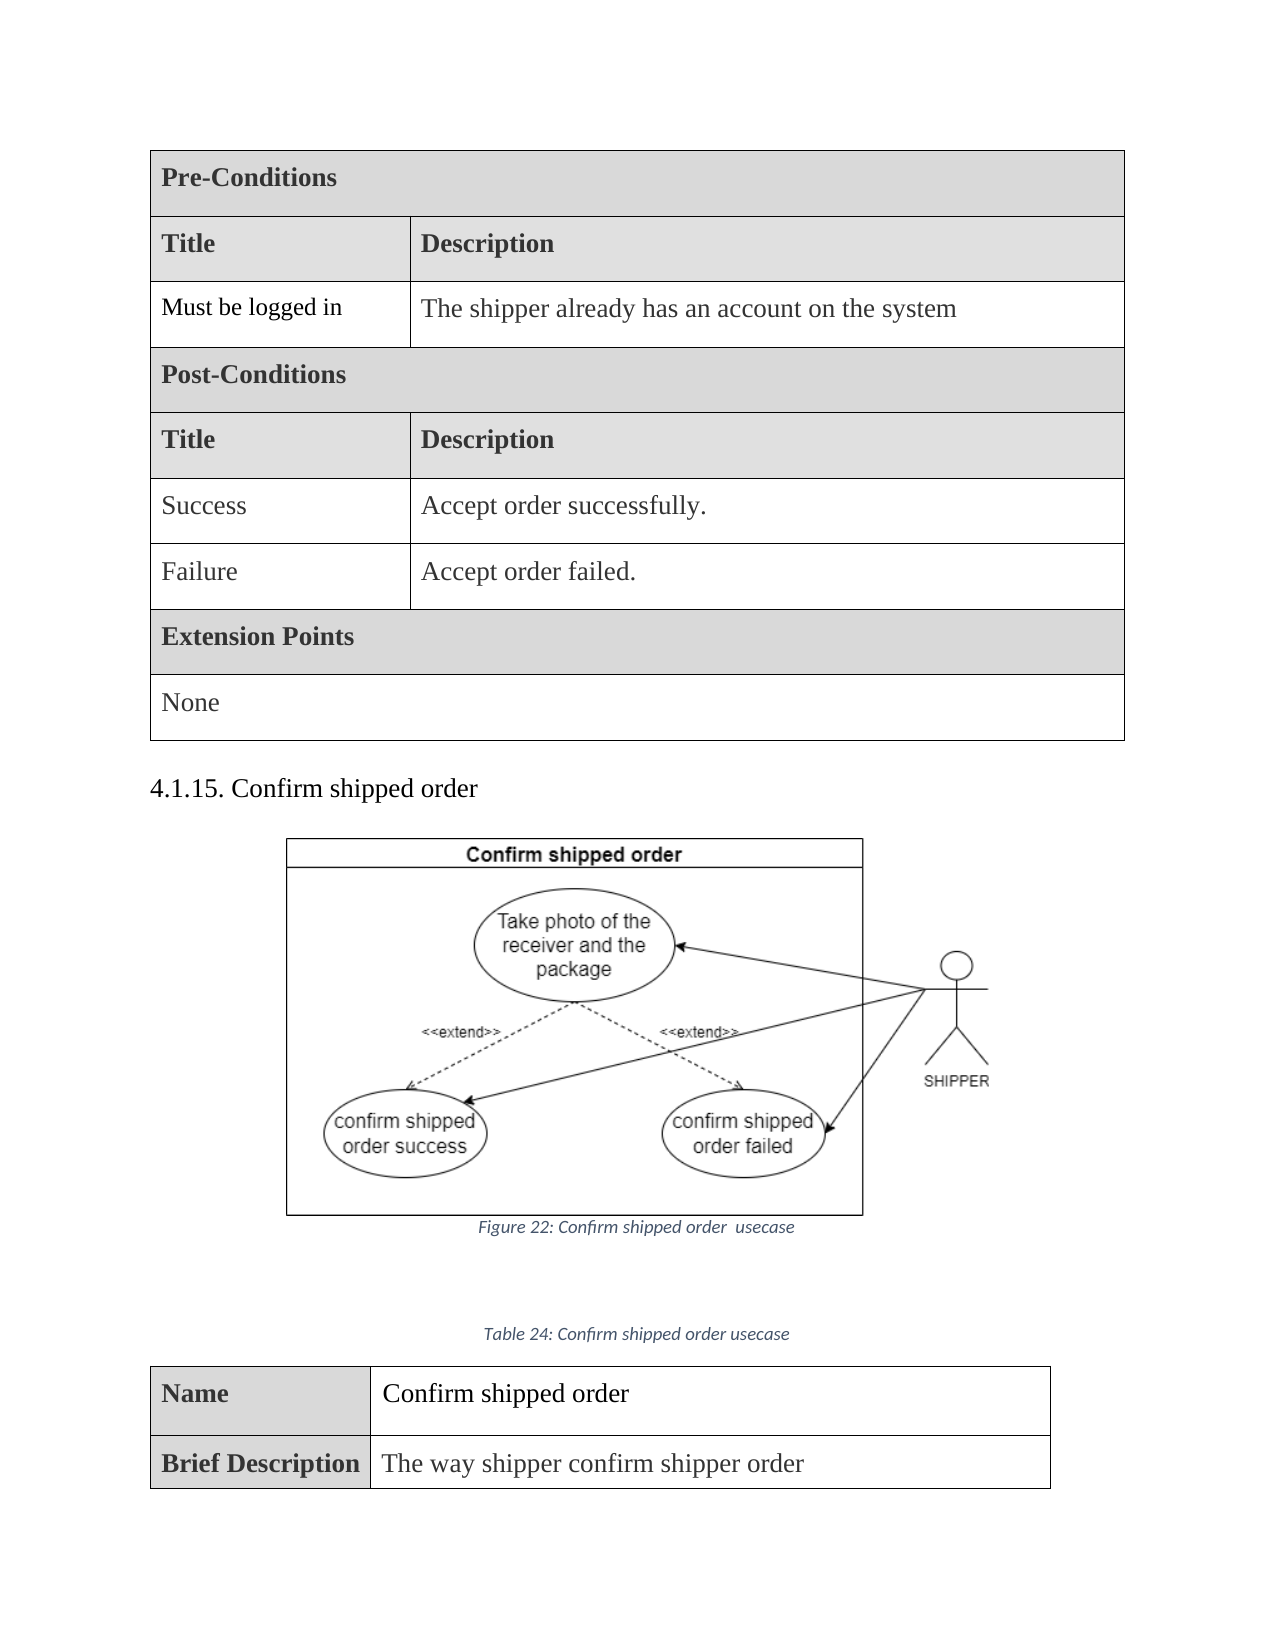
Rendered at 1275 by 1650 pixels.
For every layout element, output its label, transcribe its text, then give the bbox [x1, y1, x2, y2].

table_cell Extension Points [151, 610, 1124, 674]
table_cell Description [411, 413, 1124, 478]
subtitle 4.1.15. Confirm shipped order [150, 772, 1125, 803]
picture [286, 838, 989, 1216]
text Table 24: Confirm shipped order usecase [150, 1322, 1125, 1345]
table_cell Accept order failed. [411, 544, 1124, 609]
table_header Confirm shipped order [371, 1367, 1050, 1435]
table_header Name [151, 1367, 370, 1435]
table_cell Title [151, 217, 410, 281]
table_cell The shipper already has an account on the system [411, 282, 1124, 347]
table_cell Title [151, 413, 410, 478]
table_cell Success [151, 479, 410, 543]
text Figure 22: Confirm shipped order usecase [150, 1216, 1125, 1239]
table_cell Post-Conditions [151, 348, 1124, 412]
table_cell Accept order successfully. [411, 479, 1124, 543]
table_cell Brief Description [151, 1436, 370, 1488]
table_cell None [151, 675, 1124, 740]
table_cell Must be logged in [151, 282, 410, 347]
table_cell Pre-Conditions [151, 151, 1124, 216]
table_cell Description [411, 217, 1124, 281]
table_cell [371, 1436, 1050, 1488]
table_cell Failure [151, 544, 410, 609]
